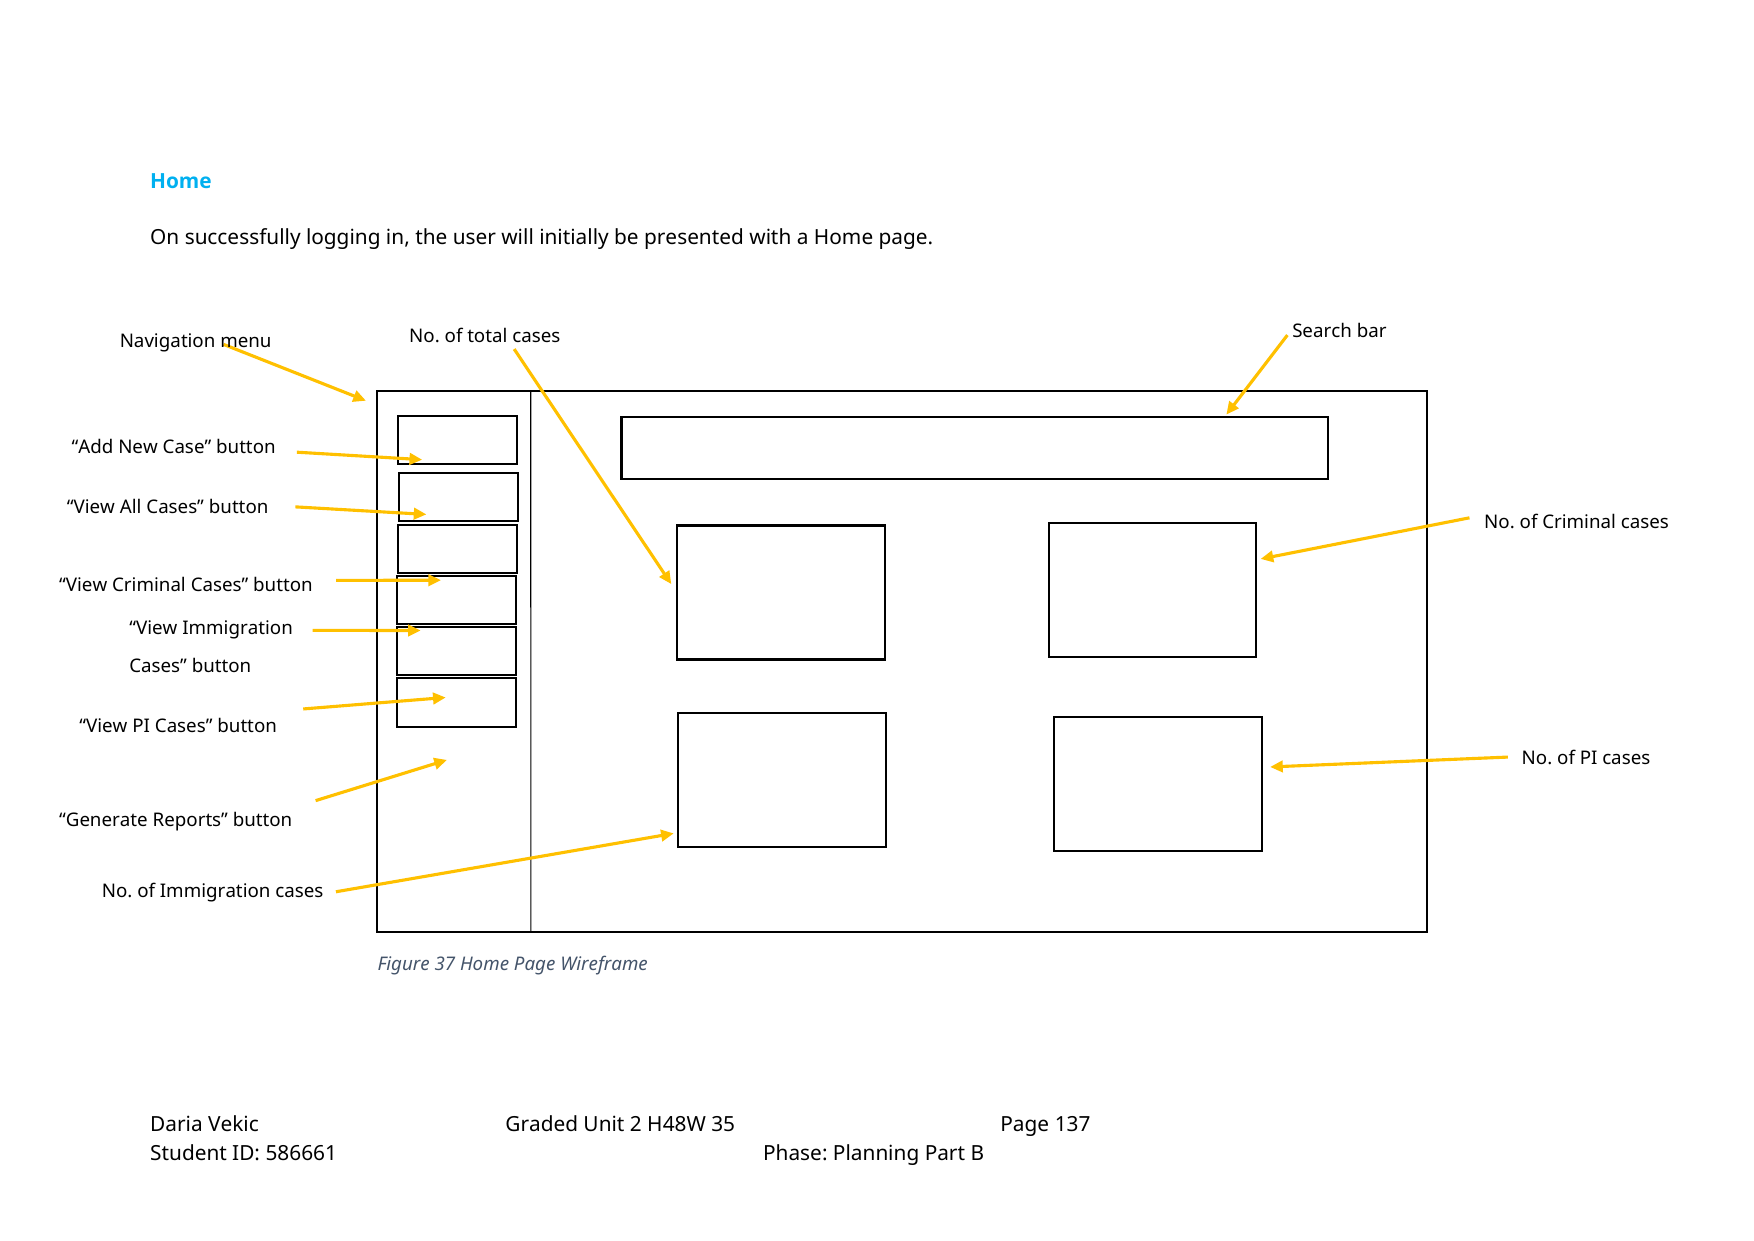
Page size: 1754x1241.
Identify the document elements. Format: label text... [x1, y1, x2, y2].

text On successfully logging in, the user will initially be presented with a Home page. [150, 222, 1604, 250]
subtitle Home [150, 167, 1604, 195]
